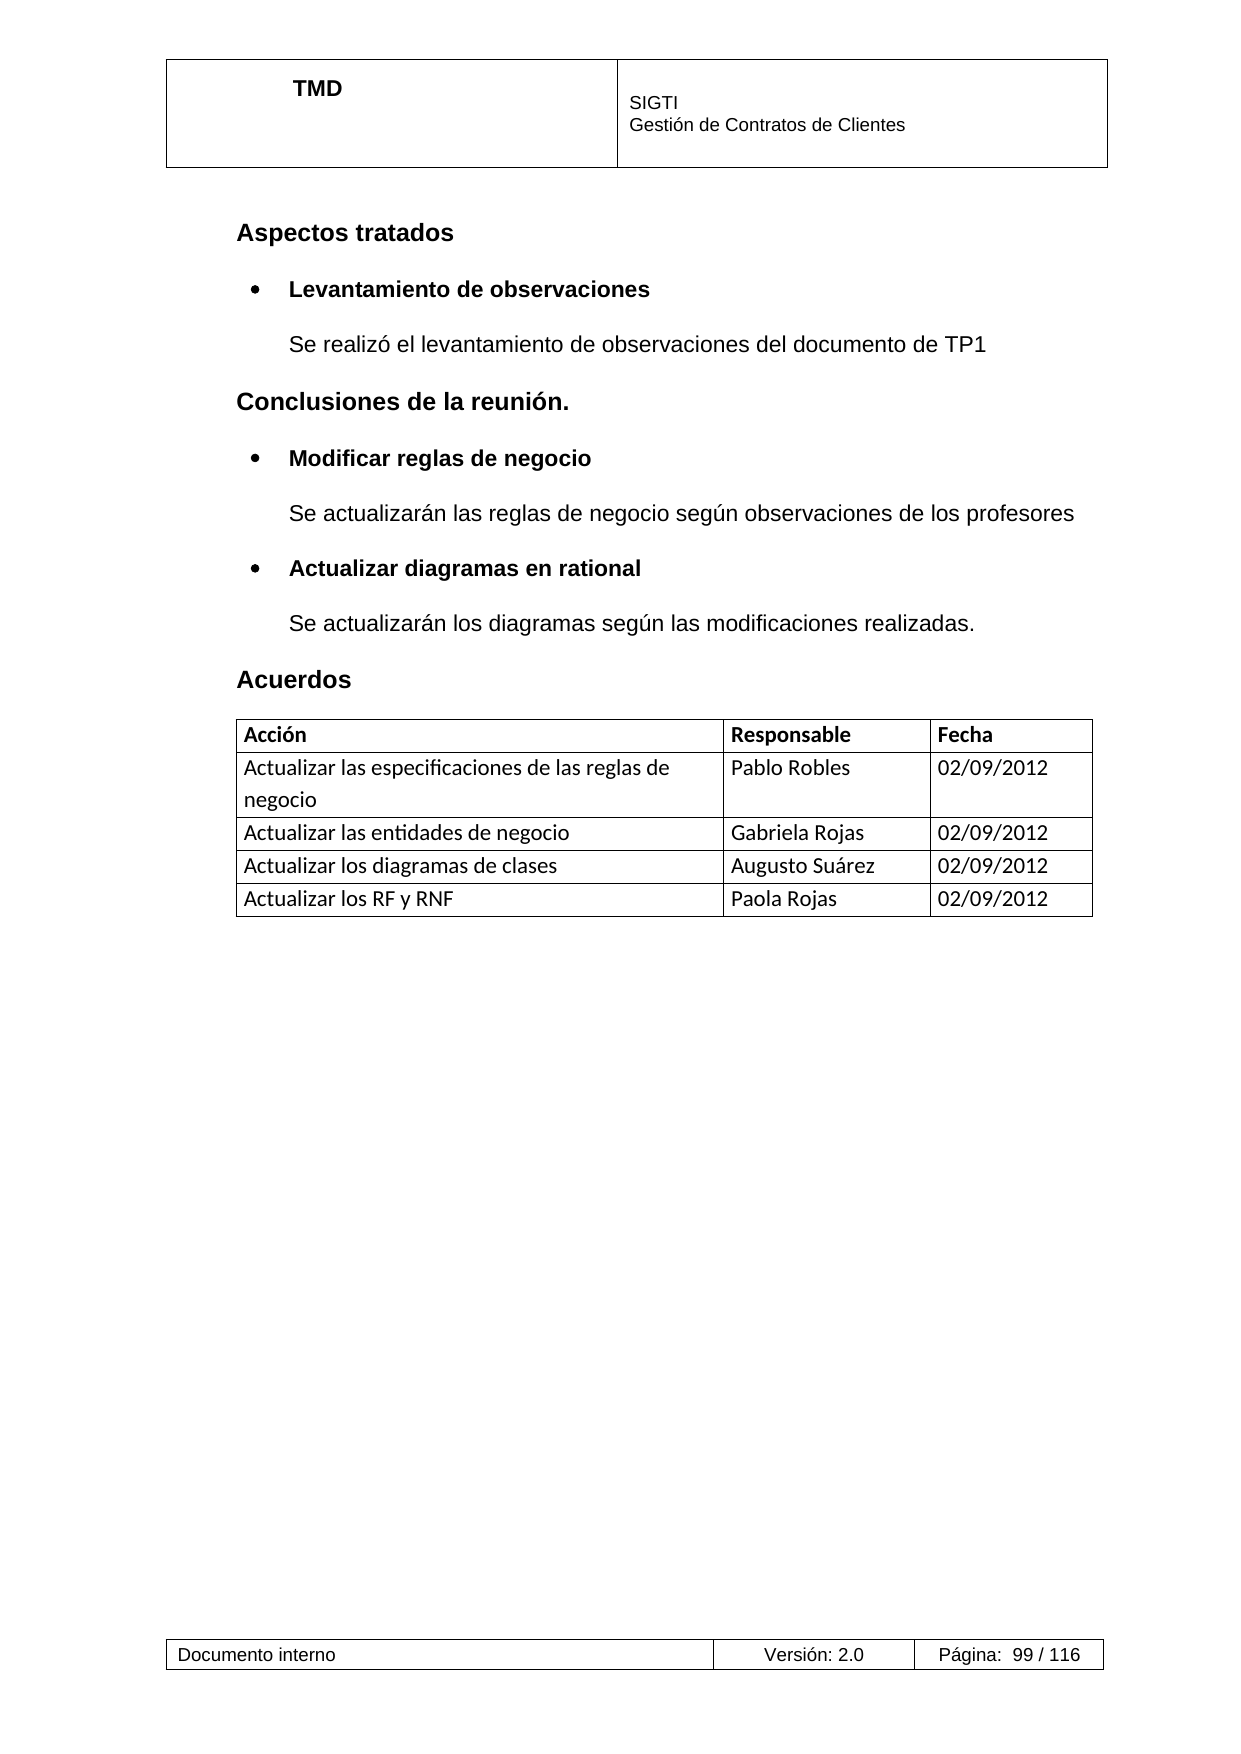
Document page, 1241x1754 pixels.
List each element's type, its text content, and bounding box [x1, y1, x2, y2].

table_cell 02/09/2012 [931, 851, 1092, 883]
list Modificar reglas de negocio [251, 444, 1092, 471]
list Se actualizarán las reglas de negocio según observaciones de los profesores [288, 500, 1092, 526]
list Conclusiones de la reunión. [236, 386, 1092, 415]
table_cell 02/09/2012 [931, 753, 1092, 817]
table_cell Pablo Robles [724, 753, 930, 817]
table_cell Gabriela Rojas [724, 818, 930, 850]
list Se actualizarán los diagramas según las modificaciones realizadas. [288, 610, 1092, 636]
table_cell Actualizar las entidades de negocio [237, 818, 723, 850]
table_cell Augusto Suárez [724, 851, 930, 883]
table_cell Actualizar los diagramas de clases [237, 851, 723, 883]
list Se realizó el levantamiento de observaciones del documento de TP1 [288, 331, 1092, 358]
list Levantamiento de observaciones [251, 276, 1092, 302]
table_header Acción [237, 720, 723, 752]
table_header Responsable [724, 720, 930, 752]
list Acuerdos [236, 665, 1092, 694]
table_header Fecha [931, 720, 1092, 752]
table_cell Actualizar los RF y RNF [237, 884, 723, 916]
list Actualizar diagramas en rational [251, 555, 1092, 581]
table_cell Actualizar las especificaciones de las reglas de negocio [237, 753, 723, 817]
list Aspectos tratados [236, 218, 1092, 247]
table_cell 02/09/2012 [931, 818, 1092, 850]
table_cell Paola Rojas [724, 884, 930, 916]
table_cell 02/09/2012 [931, 884, 1092, 916]
